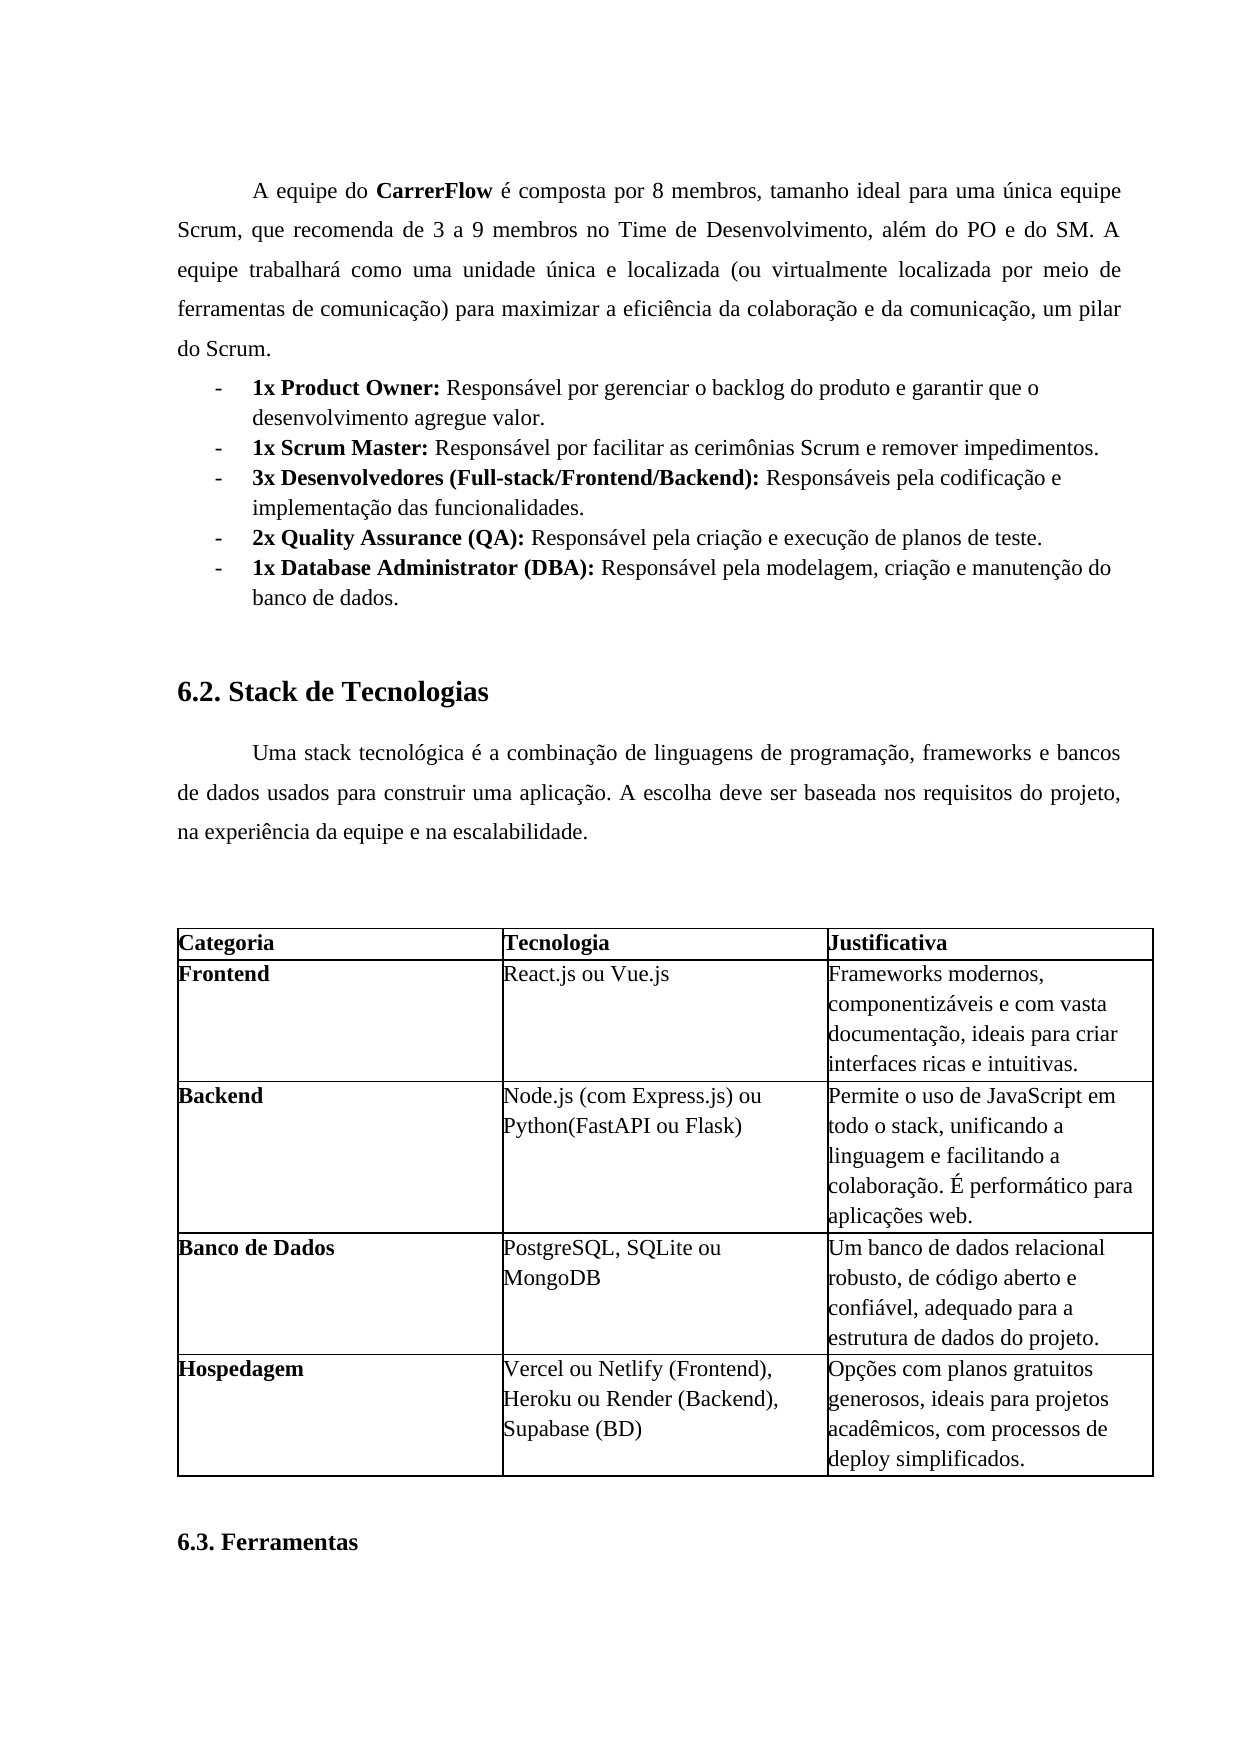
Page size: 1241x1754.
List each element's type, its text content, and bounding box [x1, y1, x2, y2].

list 1x Scrum Master: Responsável por facilitar as cerimônias Scrum e remover impedimentos. [214, 434, 1122, 461]
table_cell Permite o uso de JavaScript em todo o stack, unificando a linguagem e facilitando a colaboração. É performático para aplicações web. [829, 1082, 1152, 1232]
list 3x Desenvolvedores (Full-stack/Frontend/Backend): Responsáveis pela codificação e implementação das funcionalidades. [214, 464, 1122, 521]
text A equipe do CarrerFlow é composta por 8 membros, tamanho ideal para uma única equipe Scrum, que recomenda de 3 a 9 membros no Time de Desenvolvimento, além do PO e do SM. A equipe trabalhará como uma unidade única e localizada (ou virtualmente localizada por meio de ferramentas de comunicação) para maximizar a eficiência da colaboração e da comunicação, um pilar do Scrum. [177, 177, 1122, 361]
list 1x Database Administrator (DBA): Responsável pela modelagem, criação e manutenção do banco de dados. [214, 554, 1122, 611]
table_cell Node.js (com Express.js) ou Python(FastAPI ou Flask) [504, 1082, 827, 1232]
subtitle 6.2. Stack de Tecnologias [177, 674, 1122, 708]
subtitle 6.3. Ferramentas [177, 1527, 1122, 1556]
table_cell Frameworks modernos, componentizáveis e com vasta documentação, ideais para criar interfaces ricas e intuitivas. [829, 961, 1152, 1081]
table_cell Backend [179, 1082, 502, 1232]
table_cell Um banco de dados relacional robusto, de código aberto e confiável, adequado para a estrutura de dados do projeto. [829, 1234, 1152, 1354]
table_header Categoria [179, 929, 502, 959]
table_cell Banco de Dados [179, 1234, 502, 1354]
table_cell Frontend [179, 961, 502, 1081]
table_cell React.js ou Vue.js [504, 961, 827, 1081]
table_cell Vercel ou Netlify (Frontend), Heroku ou Render (Backend), Supabase (BD) [504, 1355, 827, 1475]
table_header Justificativa [829, 929, 1152, 959]
table_cell PostgreSQL, SQLite ou MongoDB [504, 1234, 827, 1354]
table_cell Hospedagem [179, 1355, 502, 1475]
list 1x Product Owner: Responsável por gerenciar o backlog do produto e garantir que o desenvolvimento agregue valor. [214, 374, 1122, 431]
list 2x Quality Assurance (QA): Responsável pela criação e execução de planos de teste. [214, 524, 1122, 551]
table_header Tecnologia [504, 929, 827, 959]
text Uma stack tecnológica é a combinação de linguagens de programação, frameworks e bancos de dados usados para construir uma aplicação. A escolha deve ser baseada nos requisitos do projeto, na experiência da equipe e na escalabilidade. [177, 739, 1122, 844]
table_cell Opções com planos gratuitos generosos, ideais para projetos acadêmicos, com processos de deploy simplificados. [829, 1355, 1152, 1475]
